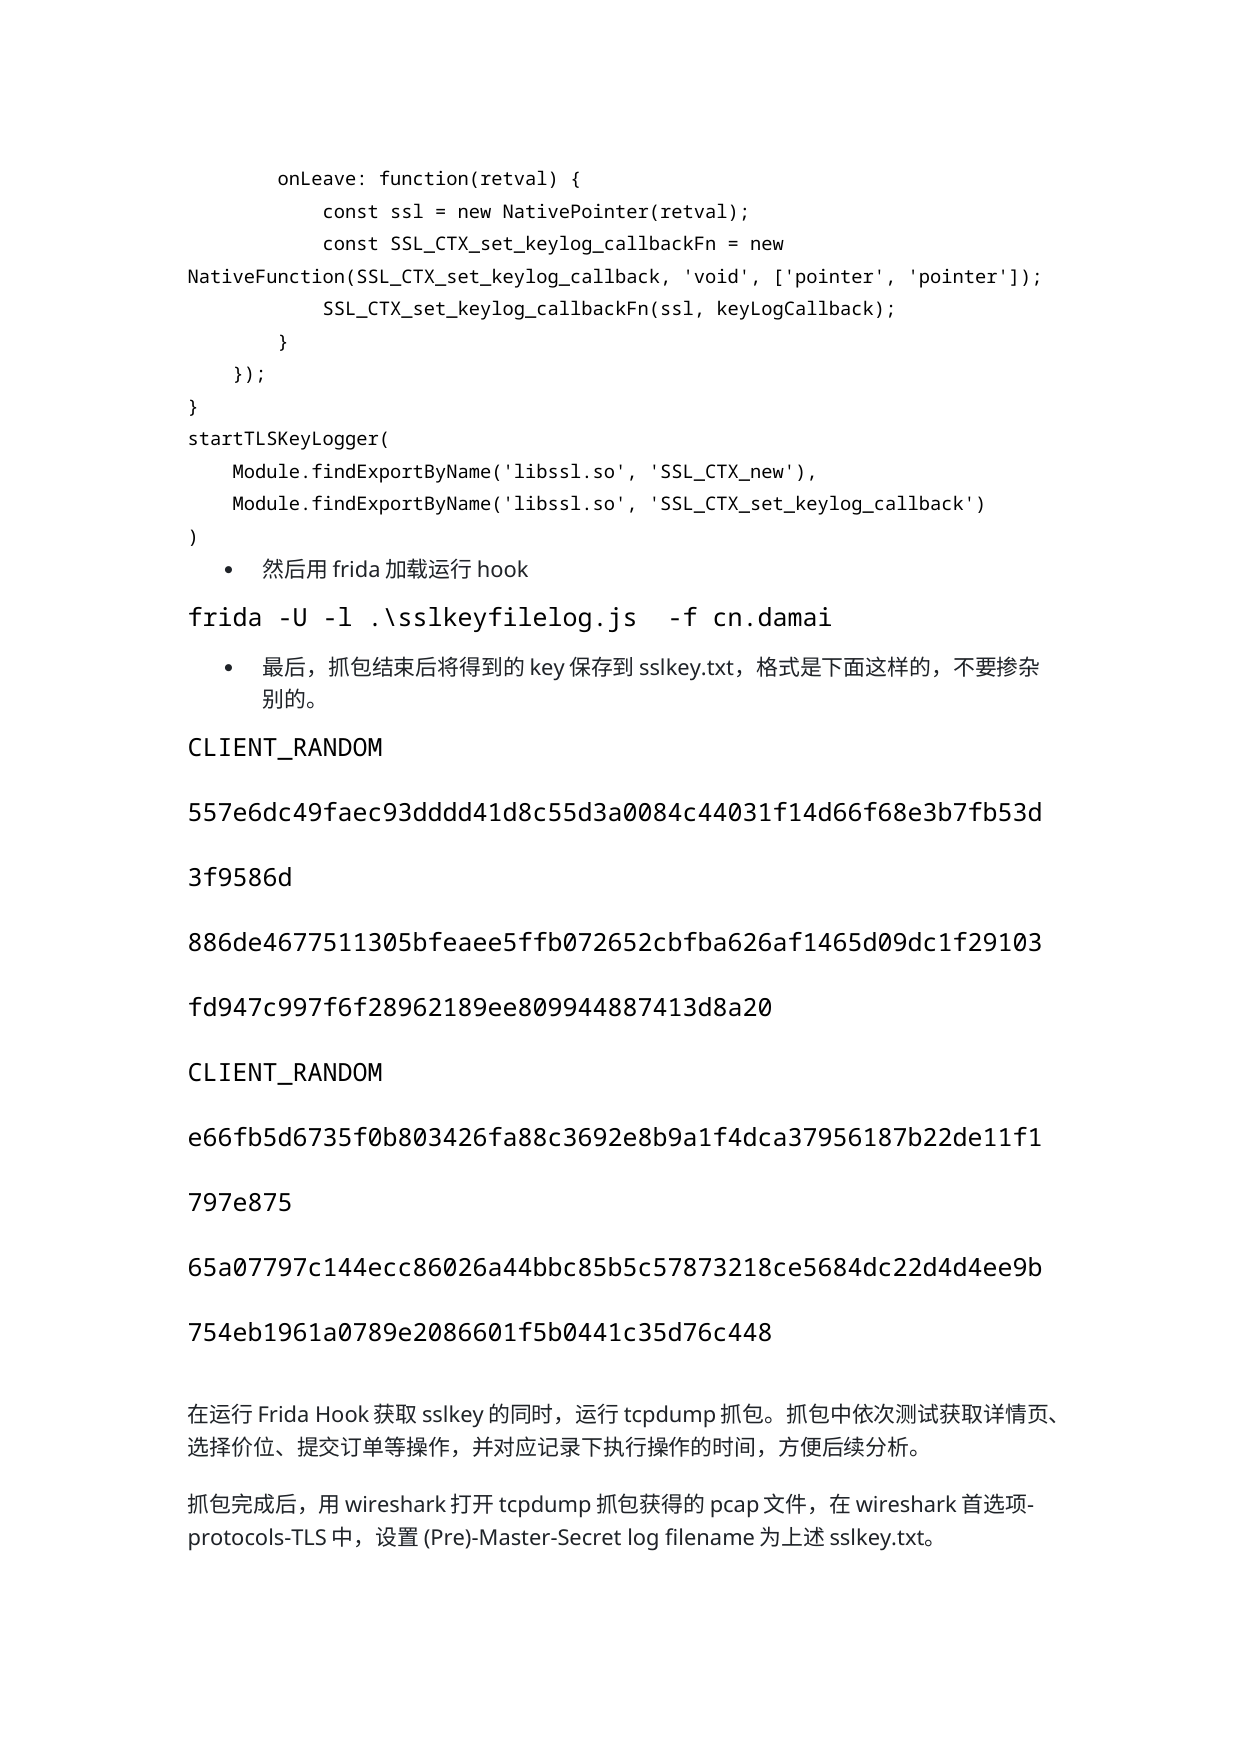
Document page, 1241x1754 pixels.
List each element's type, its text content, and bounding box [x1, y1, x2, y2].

text CLIENT_RANDOM 557e6dc49faec93dddd41d8c55d3a0084c44031f14d66f68e3b7fb53d3f9586d 886de4677511305bfeaee5ffb072652cbfba626af1465d09dc1f29103fd947c997f6f28962189ee809944887413d8a20 CLIENT_RANDOM e66fb5d6735f0b803426fa88c3692e8b9a1f4dca37956187b22de11f1797e875 65a07797c144ecc86026a44bbc85b5c57873218ce5684dc22d4d4ee9b754eb1961a0789e2086601f5b0441c35d76c448 [187, 714, 1053, 1397]
text 在运行Frida Hook获取sslkey的同时，运行tcpdump抓包。抓包中依次测试获取详情页、选择价位、提交订单等操作，并对应记录下执行操作的时间，方便后续分析。 [187, 1397, 1053, 1462]
text 抓包完成后，用wireshark打开tcpdump抓包获得的pcap文件，在wireshark首选项-protocols-TLS中，设置 (Pre)-Master-Secret log filename为上述sslkey.txt。 [187, 1487, 1053, 1552]
list 然后用frida加载运行hook [225, 552, 1053, 584]
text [187, 162, 1053, 552]
list 最后，抓包结束后将得到的key保存到sslkey.txt，格式是下面这样的，不要掺杂别的。 [225, 649, 1053, 714]
text frida -U -l .\sslkeyfilelog.js -f cn.damai [187, 584, 1053, 649]
